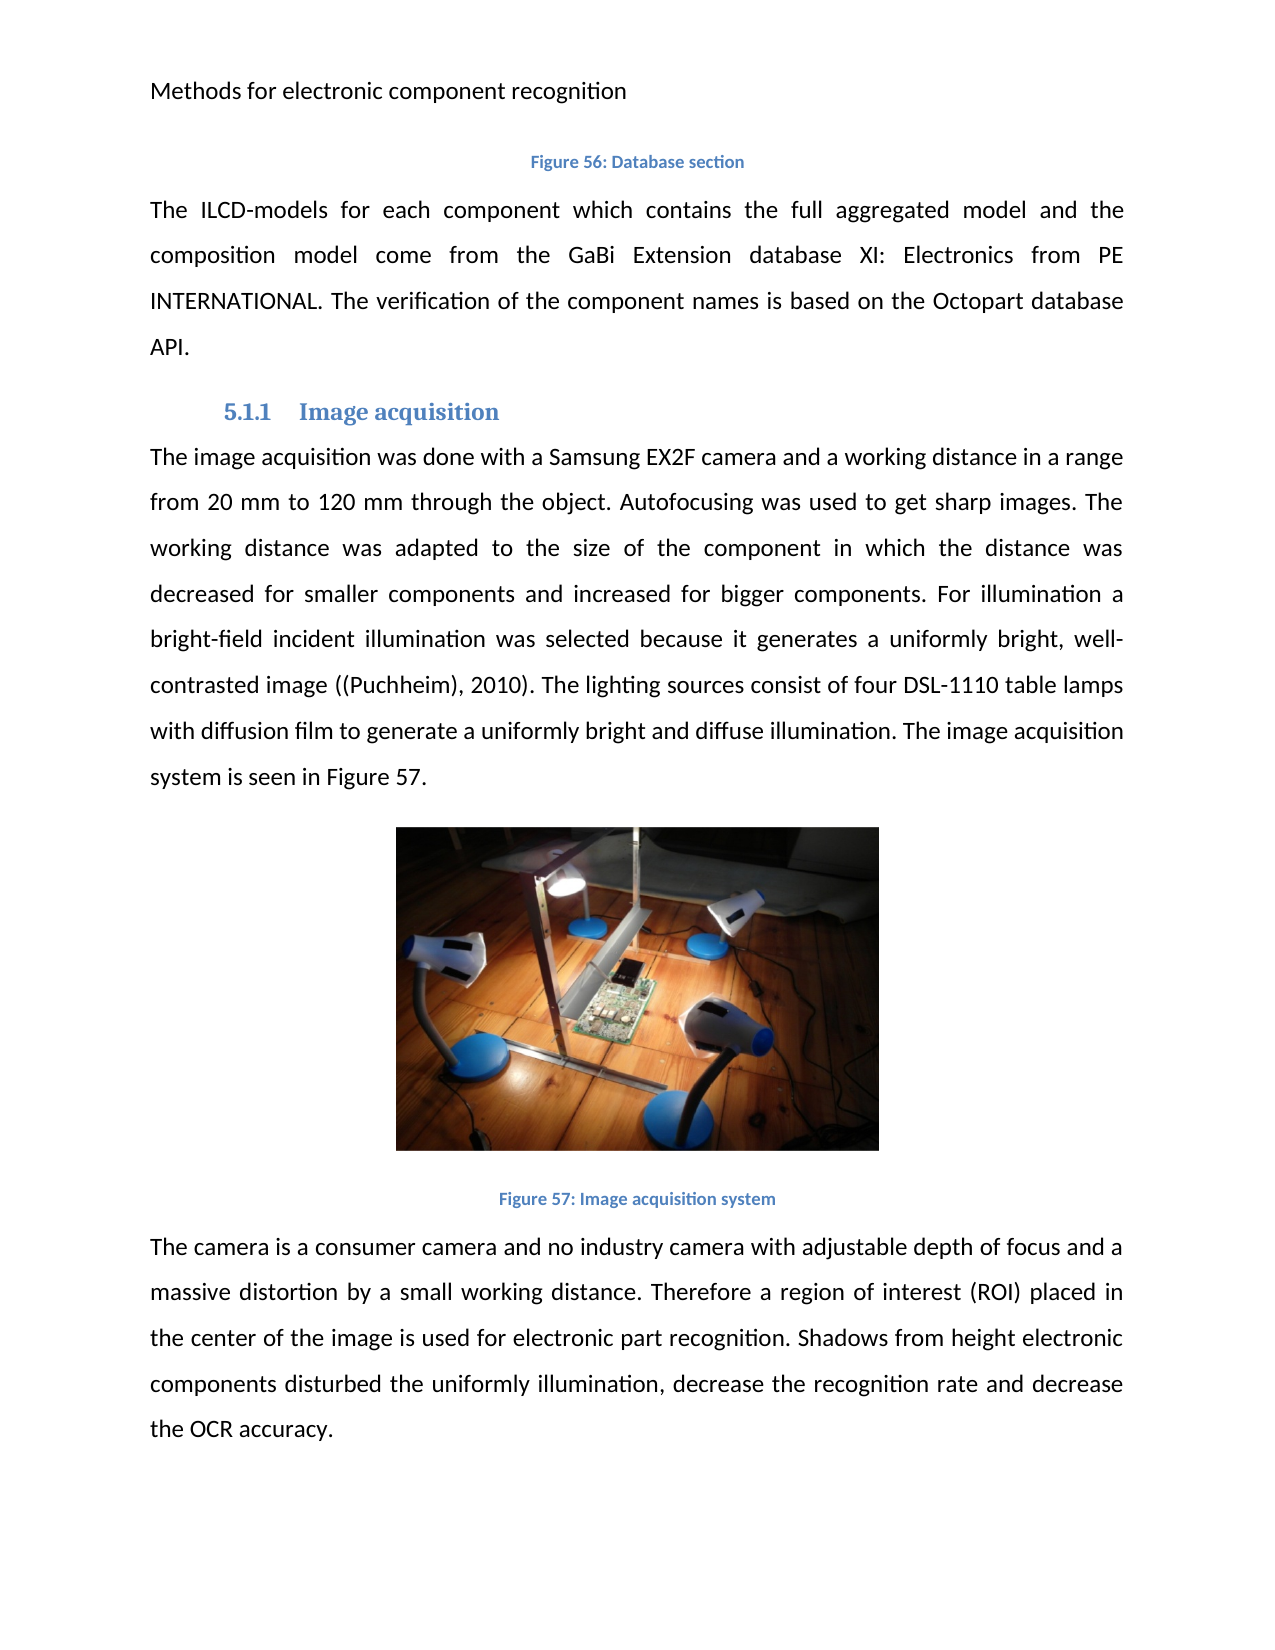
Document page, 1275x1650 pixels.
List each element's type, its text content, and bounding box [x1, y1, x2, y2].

picture [396, 827, 879, 1151]
text The ILCD-models for each component which contains the full aggregated model and the composition model come from the GaBi Extension database XI: Electronics from PE INTERNATIONAL. The verification of the component names is based on the Octopart database API. [150, 194, 1125, 361]
subtitle Image acquisition [224, 397, 1125, 426]
text The image acquisition was done with a Samsung EX2F camera and a working distance in a range from 20 mm to 120 mm through the object. Autofocusing was used to get sharp images. The working distance was adapted to the size of the component in which the distance was decreased for smaller components and increased for bigger components. For illumination a bright-field incident illumination was selected because it generates a uniformly bright, well-contrasted image . The lighting sources consist of four DSL-1110 table lamps with diffusion film to generate a uniformly bright and diffuse illumination. The image acquisition system is seen in Figure 57. [150, 441, 1125, 791]
text The camera is a consumer camera and no industry camera with adjustable depth of focus and a massive distortion by a small working distance. Therefore a region of interest (ROI) placed in the center of the image is used for electronic part recognition. Shadows from height electronic components disturbed the uniformly illumination, decrease the recognition rate and decrease the OCR accuracy. [150, 1231, 1125, 1444]
